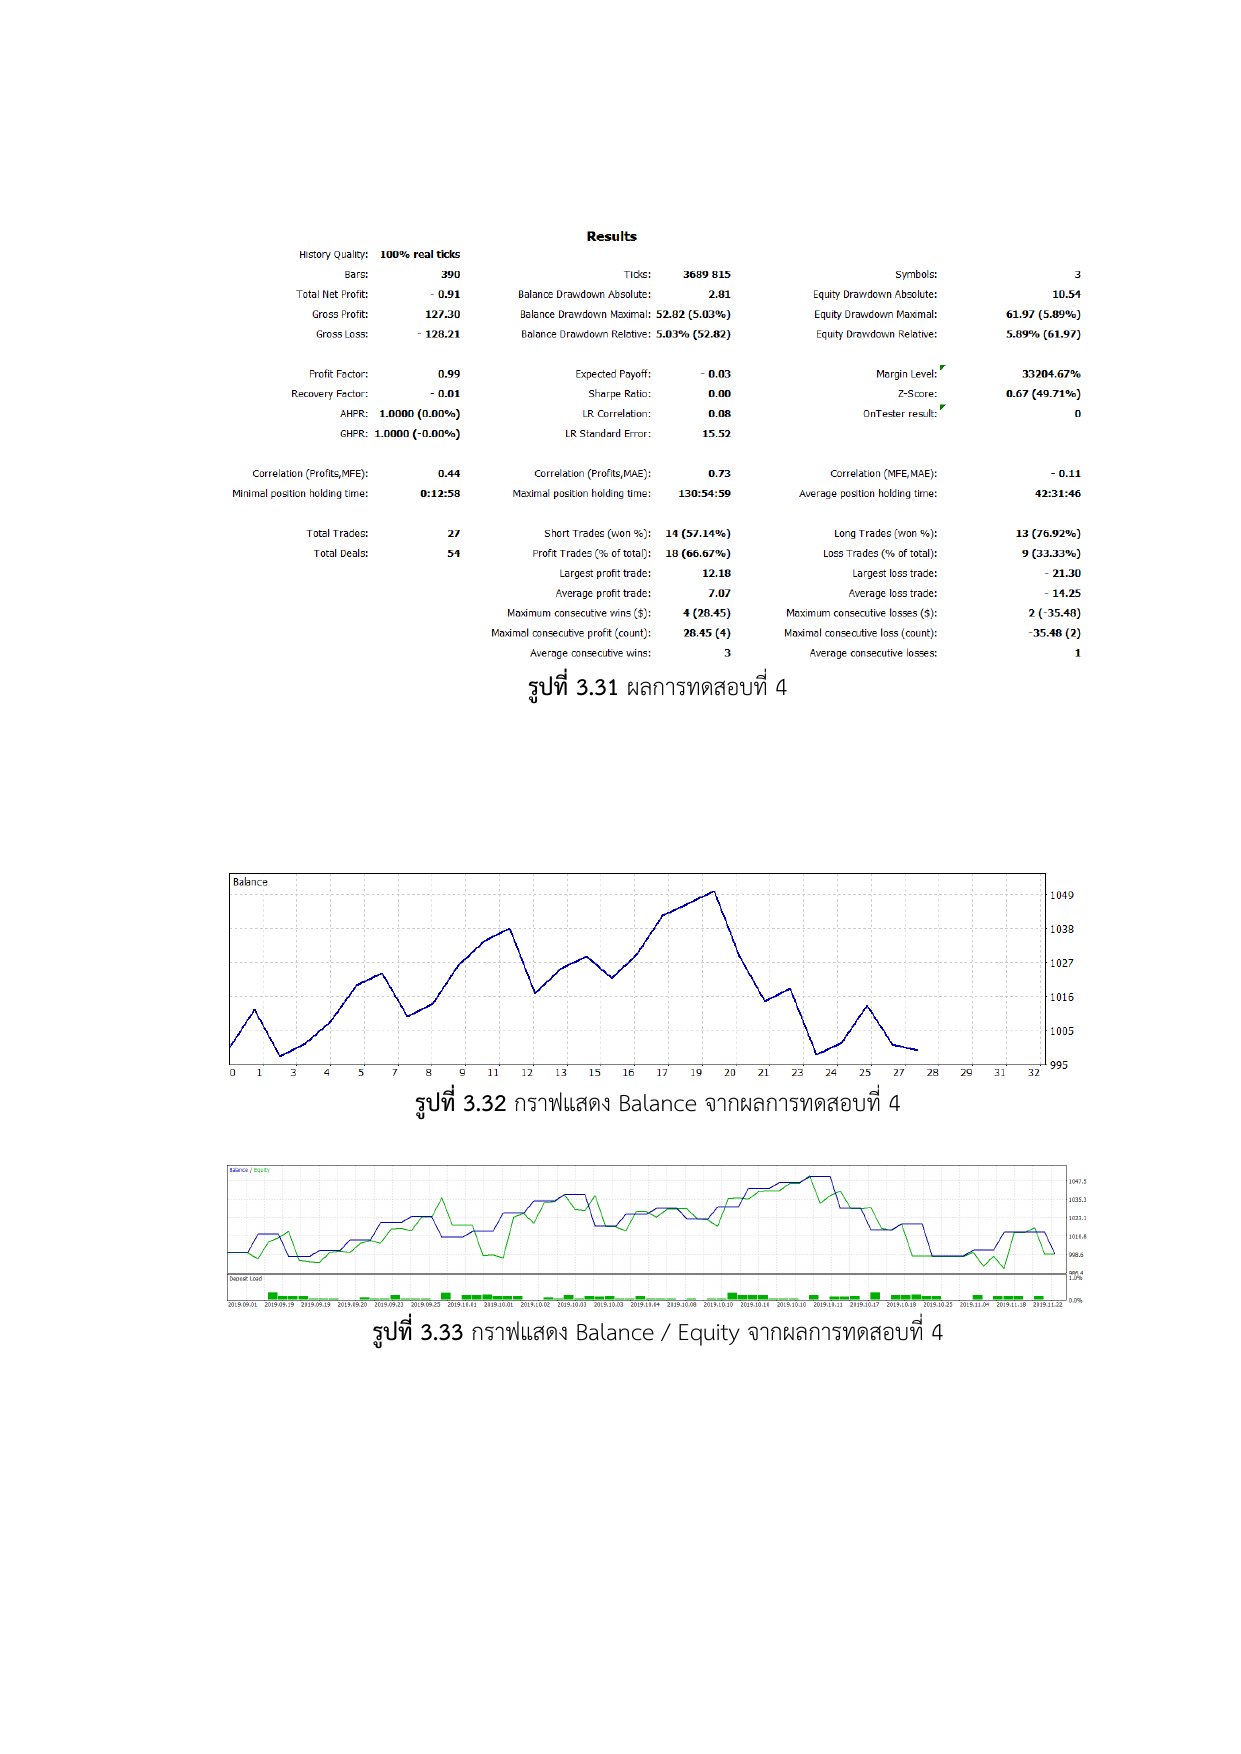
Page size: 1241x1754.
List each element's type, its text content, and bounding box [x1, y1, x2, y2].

text รูปที่ 3.31 ผลการทดสอบที่ 4 [225, 666, 1090, 704]
text รูปที่ 3.33 กราฟแสดง Balance / Equity จากผลการทดสอบที่ 4 [225, 1311, 1090, 1349]
picture [225, 225, 1091, 664]
picture [225, 1163, 1091, 1309]
text รูปที่ 3.32 กราฟแสดง Balance จากผลการทดสอบที่ 4 [225, 1082, 1090, 1120]
picture [225, 869, 1091, 1081]
